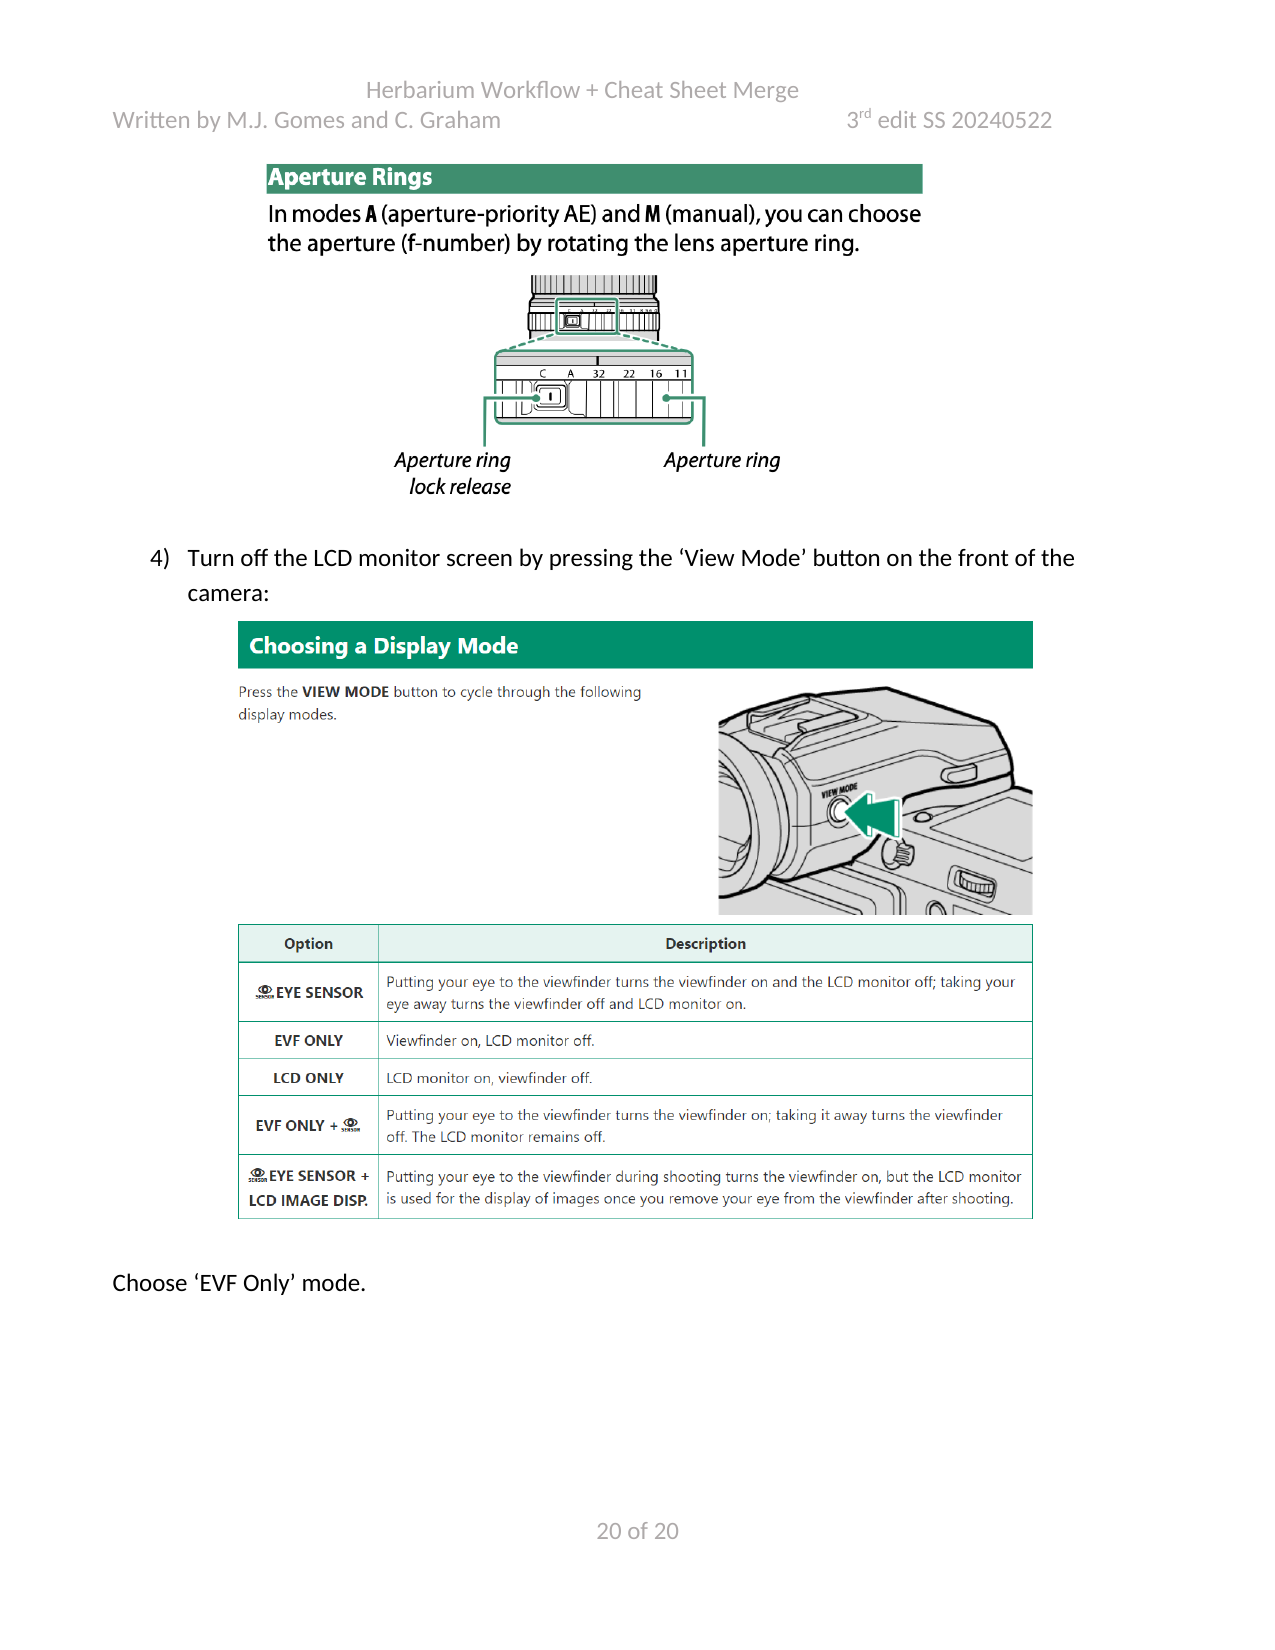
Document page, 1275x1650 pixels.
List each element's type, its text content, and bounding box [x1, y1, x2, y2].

picture [231, 150, 1044, 766]
text Choose ‘EVF Only’ mode. [112, 805, 1162, 835]
